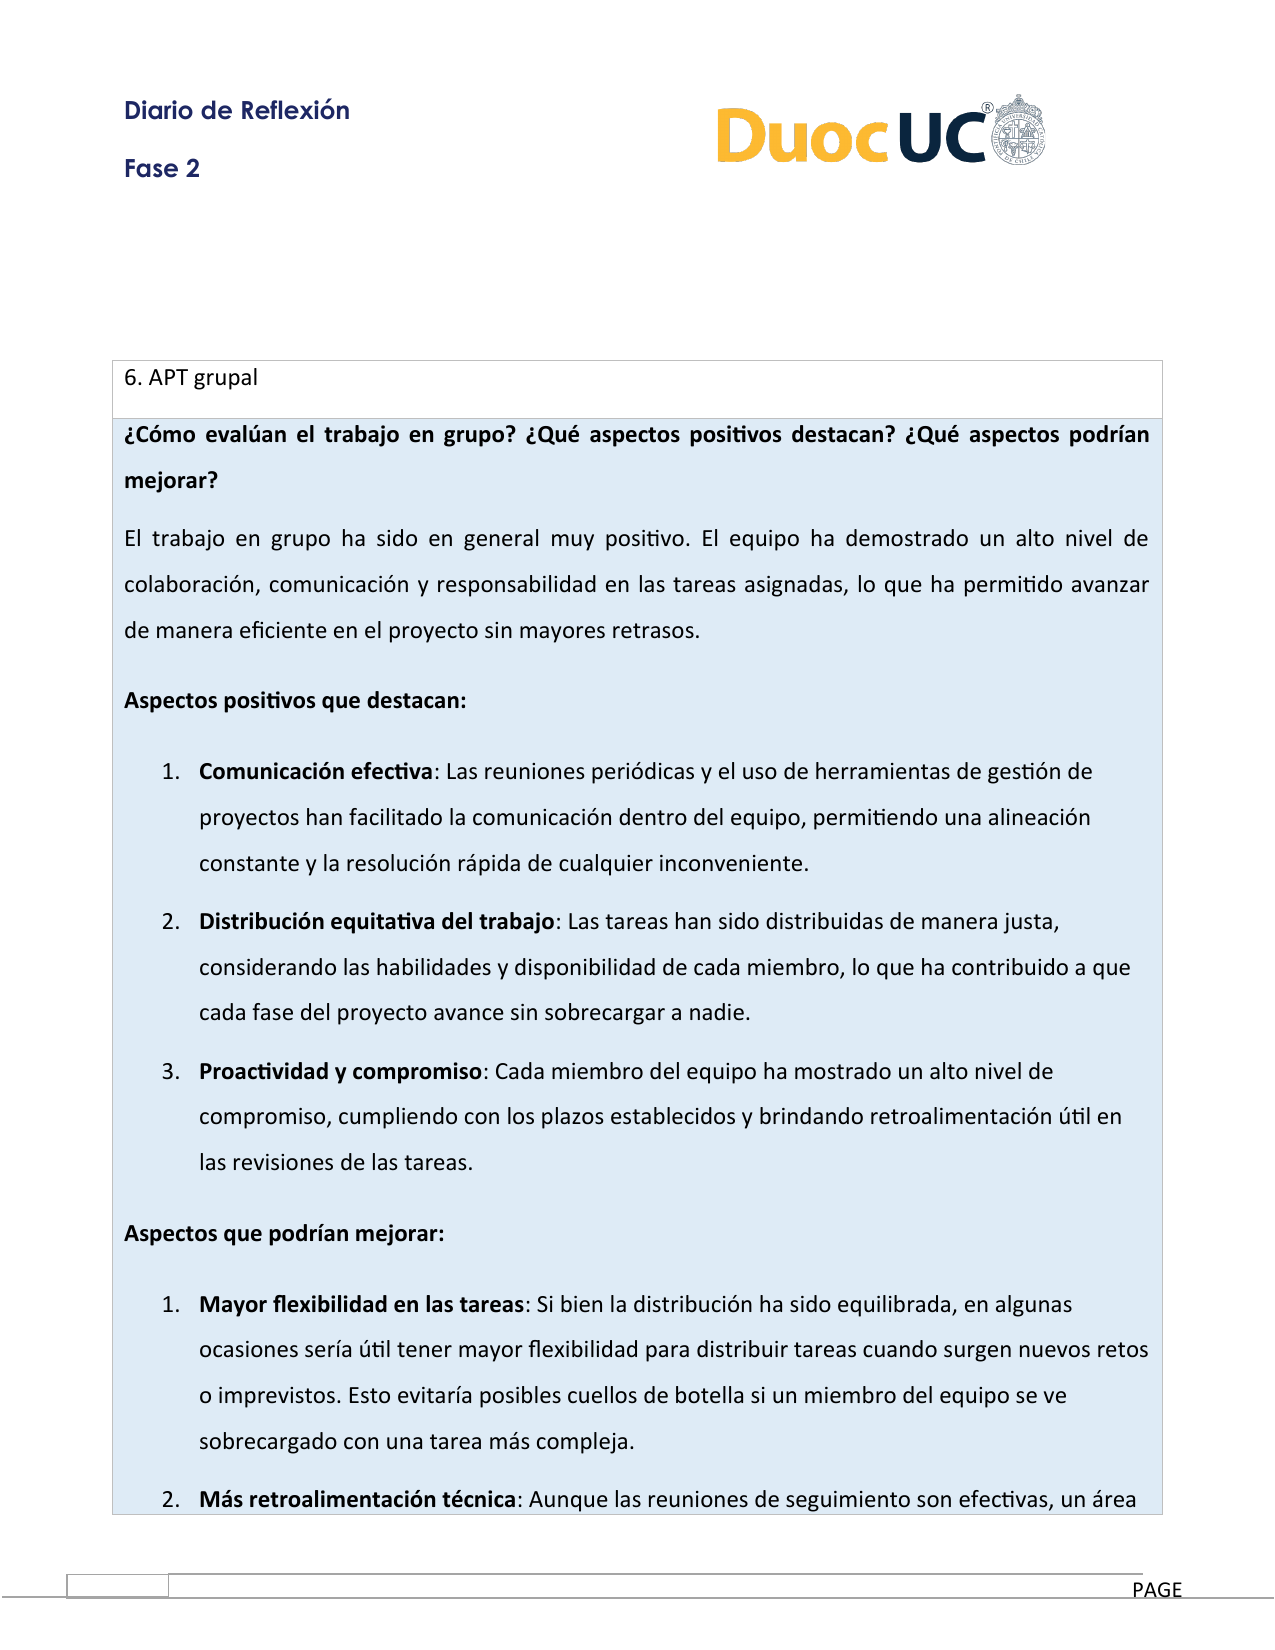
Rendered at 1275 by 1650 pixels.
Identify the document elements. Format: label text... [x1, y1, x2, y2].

table_header 6. APT grupal [113, 361, 1162, 417]
picture [717, 94, 1046, 165]
